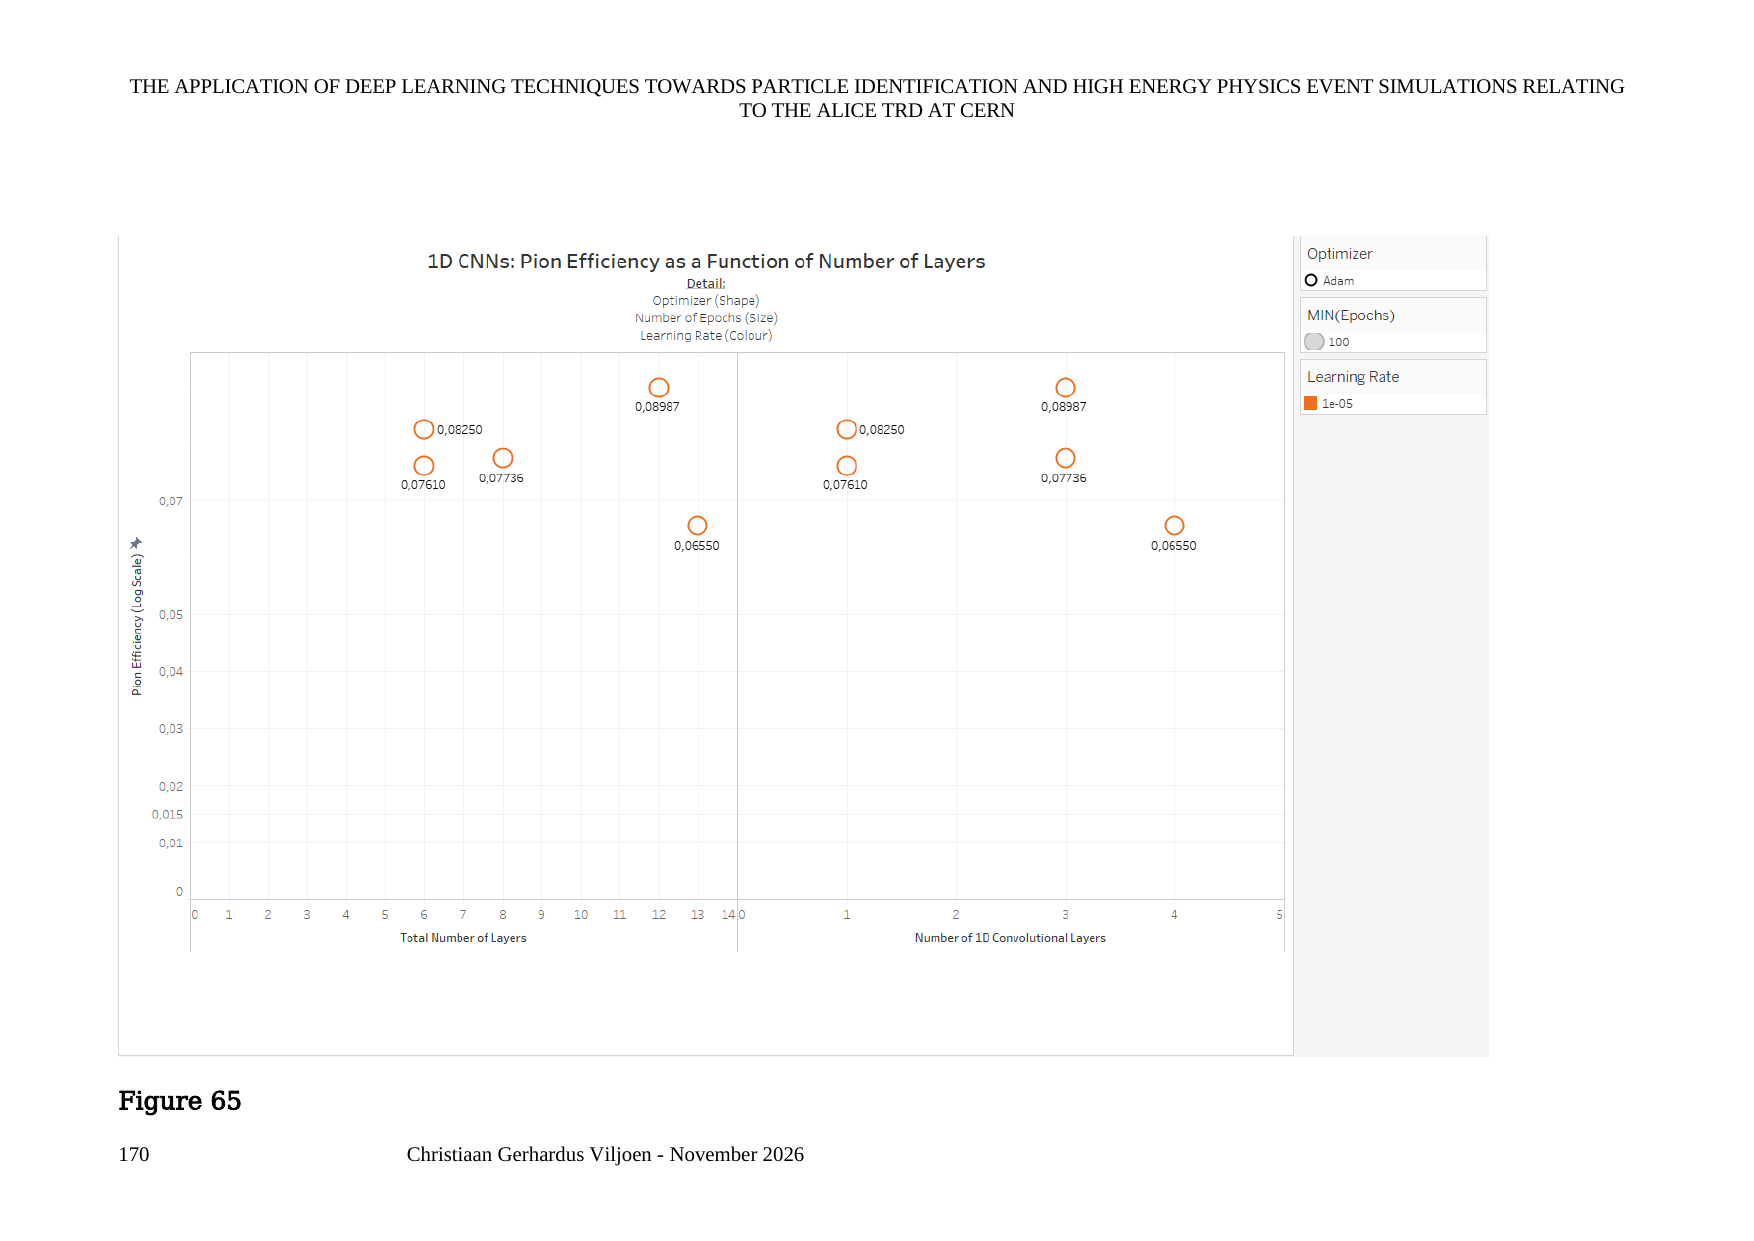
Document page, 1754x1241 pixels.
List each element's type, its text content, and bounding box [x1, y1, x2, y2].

picture [118, 236, 1489, 1057]
